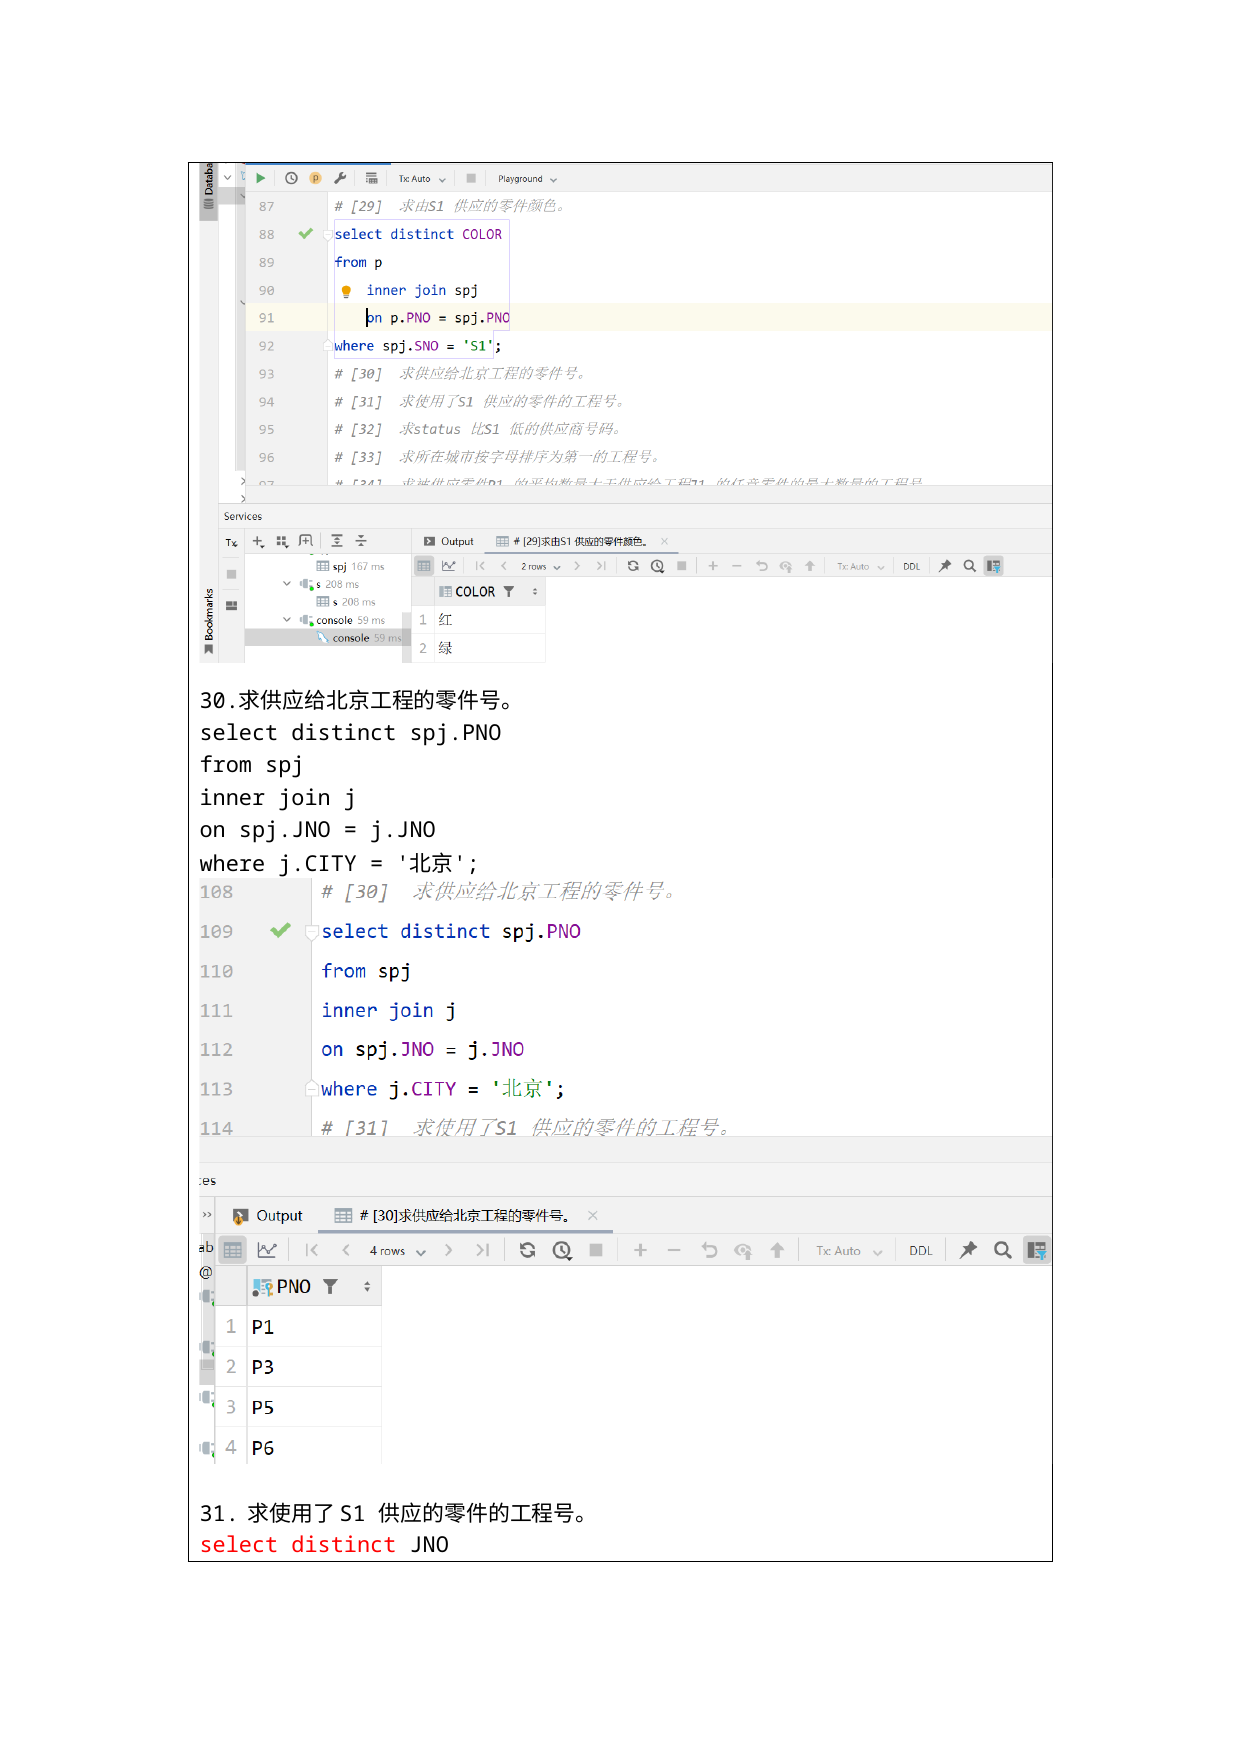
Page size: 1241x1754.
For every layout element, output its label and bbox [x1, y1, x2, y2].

picture [199, 163, 1053, 663]
picture [199, 878, 1053, 1464]
table_cell [189, 163, 1052, 1561]
